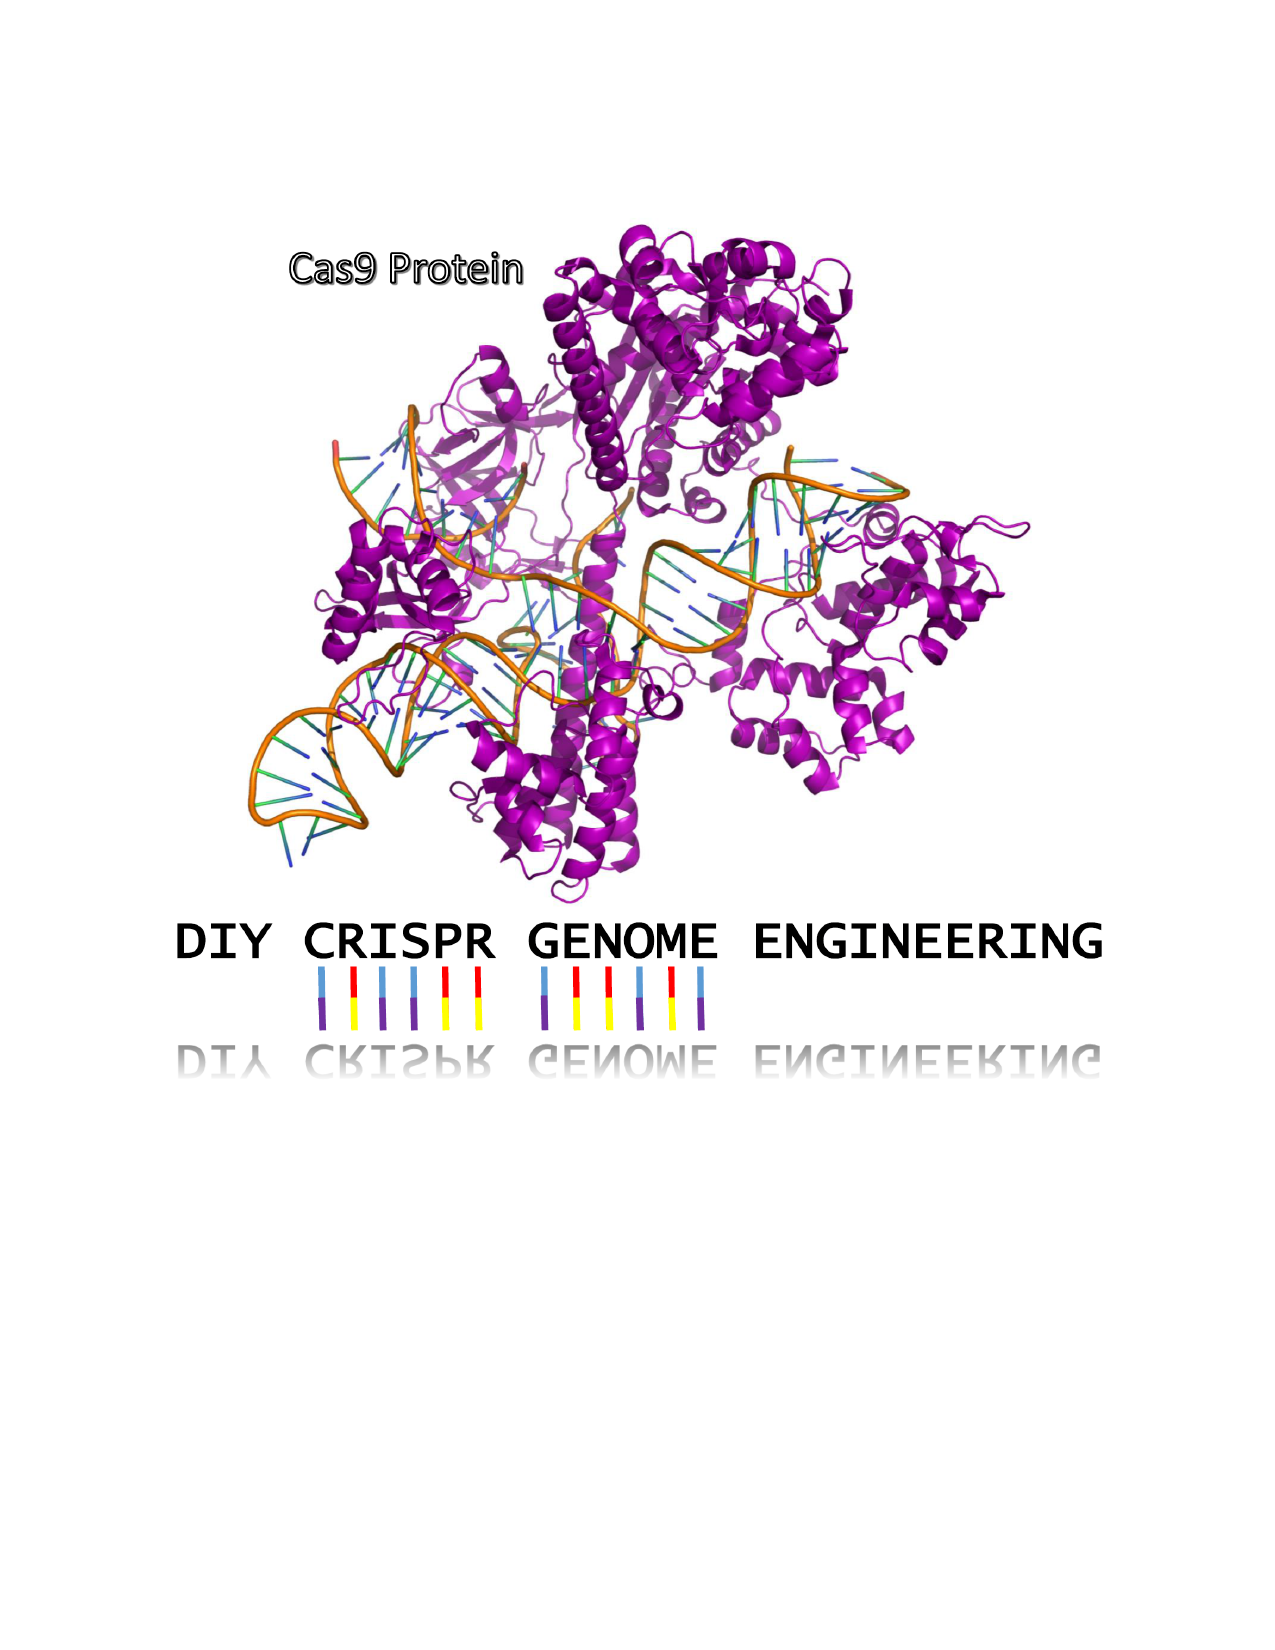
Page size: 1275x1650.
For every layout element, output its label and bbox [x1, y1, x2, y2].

picture [162, 175, 1113, 1126]
